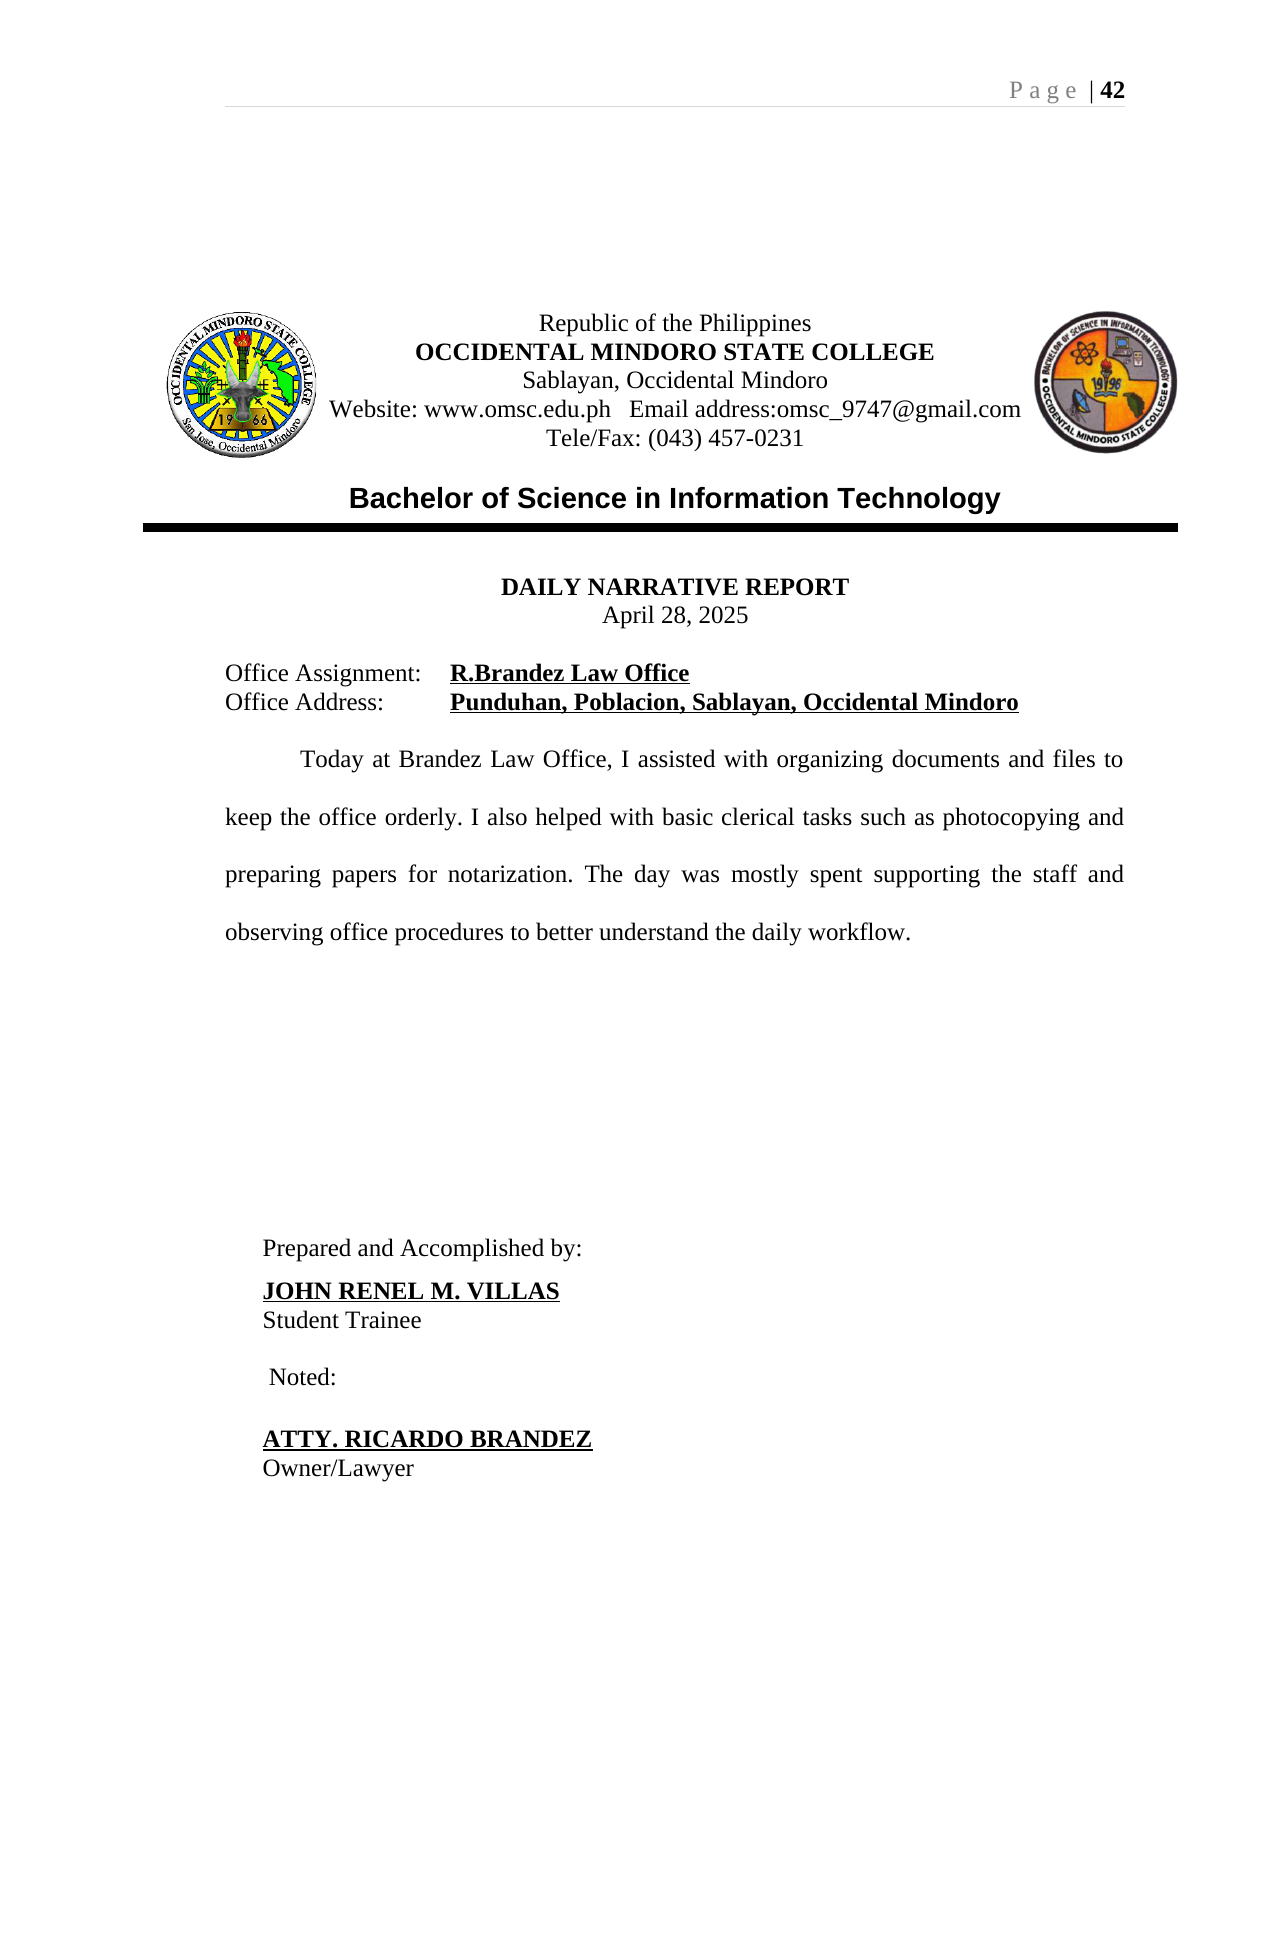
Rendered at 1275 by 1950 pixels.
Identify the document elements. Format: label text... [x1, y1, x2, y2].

text OCCIDENTAL MINDORO STATE COLLEGE [317, 337, 1032, 366]
text Noted: [225, 1362, 1125, 1391]
text Bachelor of Science in Information Technology [225, 481, 1125, 514]
text ATTY. RICARDO BRANDEZ [225, 1424, 1125, 1453]
text April 28, 2025 [225, 600, 1125, 629]
text Student Trainee [225, 1305, 1125, 1333]
picture [166, 312, 317, 458]
text Sablayan, Occidental Mindoro [317, 366, 1032, 394]
text Republic of the Philippines [225, 308, 1125, 337]
picture [1032, 309, 1183, 457]
text DAILY NARRATIVE REPORT [225, 572, 1125, 600]
text Office Address: Punduhan, Poblacion, Sablayan, Occidental Mindoro [225, 687, 1125, 715]
text Prepared and Accomplished by: [225, 1233, 1125, 1262]
text Office Assignment: R.Brandez Law Office [225, 658, 1125, 687]
text Website: www.omsc.edu.ph Email address:omsc_9747@gmail.com [317, 394, 1032, 423]
text Today at Brandez Law Office, I assisted with organizing documents and files to keep the office orderly. I also helped with basic clerical tasks such as photocopying and preparing papers for notarization. The day was mostly spent supporting the staff and observing office procedures to better understand the daily workflow. [225, 744, 1125, 945]
text Owner/Lawyer [225, 1453, 1125, 1482]
text Tele/Fax: (043) 457-0231 [317, 423, 1032, 452]
text JOHN RENEL M. VILLAS [225, 1276, 1125, 1305]
